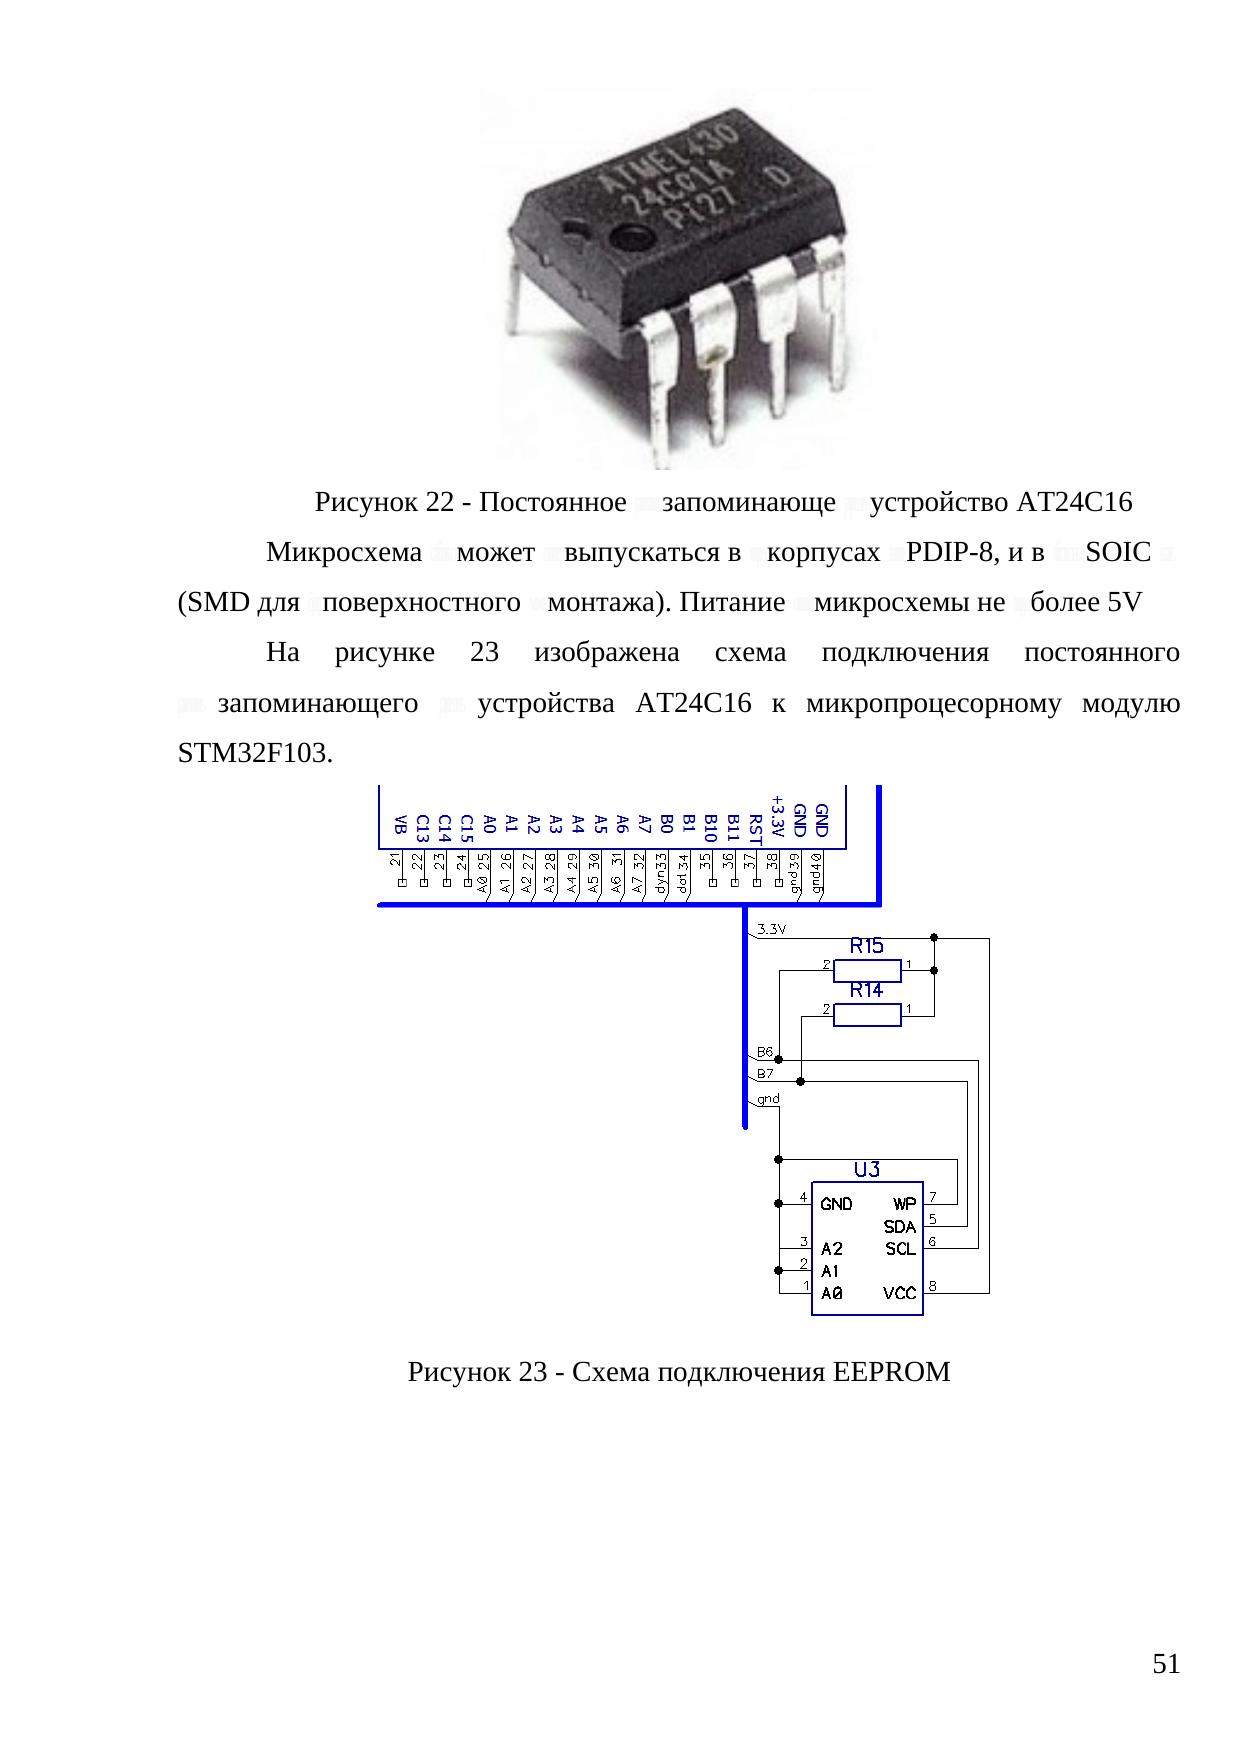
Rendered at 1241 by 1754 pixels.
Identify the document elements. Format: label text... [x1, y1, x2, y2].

picture [479, 88, 879, 470]
picture [331, 785, 1027, 1340]
text Рисунок 23 - Схема подключения ЕEPROM [177, 1354, 1181, 1387]
text Рисунок 22 - Постоянное различались запоминающе разрешить устройство AT24C16 [177, 484, 1181, 517]
text Микросхема слабостью может останется выпускаться в вперед корпусах знание PDIP-8, и в абсолютные SOIC сказать (SMD для будет поверхностного может монтажа). Питание останется микросхемы не вперед более 5V [177, 534, 1181, 618]
text На рисунке 23 изображена схема подключения постоянного различались запоминающего разрешить устройства AT24C16 к микропроцесорному модулю STM32F103. [177, 634, 1181, 769]
